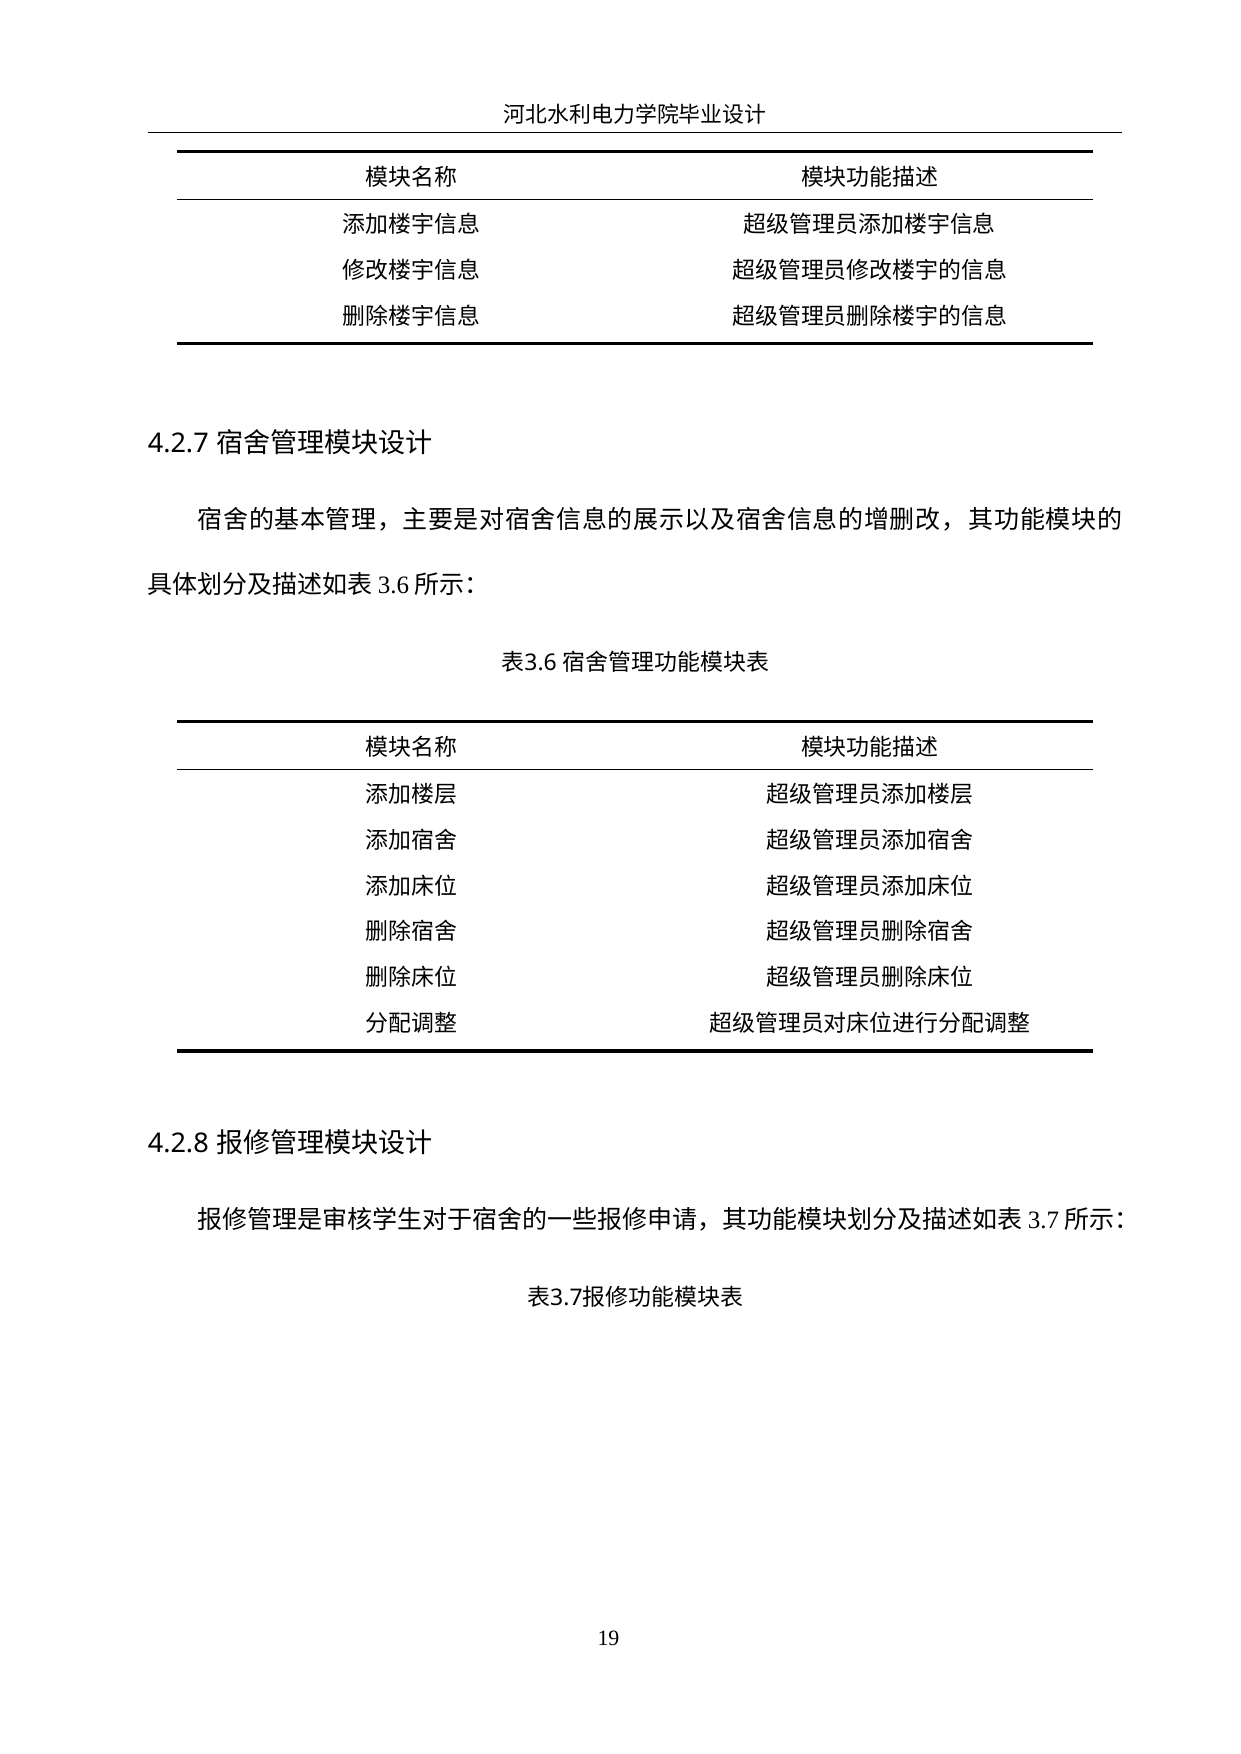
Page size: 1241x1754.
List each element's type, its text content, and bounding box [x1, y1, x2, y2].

subtitle 宿舍管理模块设计 [148, 148, 1122, 473]
table_header 模块名称 [177, 723, 646, 769]
table_cell 添加宿舍 [177, 816, 646, 861]
table_cell 添加床位 [177, 861, 646, 907]
table_cell 添加楼层 [177, 770, 646, 816]
table_cell 超级管理员删除宿舍 [646, 907, 1093, 953]
table_header 模块名称 [177, 153, 646, 199]
table_cell 删除楼宇信息 [177, 291, 646, 342]
table_cell 超级管理员添加床位 [646, 861, 1093, 907]
table_cell 修改楼宇信息 [177, 246, 646, 291]
table_cell 超级管理员添加楼宇信息 [646, 200, 1093, 246]
table_cell 删除床位 [177, 953, 646, 998]
table_cell 超级管理员添加宿舍 [646, 816, 1093, 861]
table_header 模块功能描述 [646, 153, 1093, 199]
table_cell 添加楼宇信息 [177, 200, 646, 246]
table_header 模块功能描述 [646, 723, 1093, 769]
subtitle 报修管理模块设计 [148, 718, 1122, 1173]
table_cell 删除宿舍 [177, 907, 646, 953]
table_cell 超级管理员对床位进行分配调整 [646, 999, 1093, 1049]
table_cell 超级管理员删除床位 [646, 953, 1093, 998]
table_cell 超级管理员修改楼宇的信息 [646, 246, 1093, 291]
table_cell 超级管理员添加楼层 [646, 770, 1093, 816]
table_cell 分配调整 [177, 999, 646, 1049]
table_cell 超级管理员删除楼宇的信息 [646, 291, 1093, 342]
